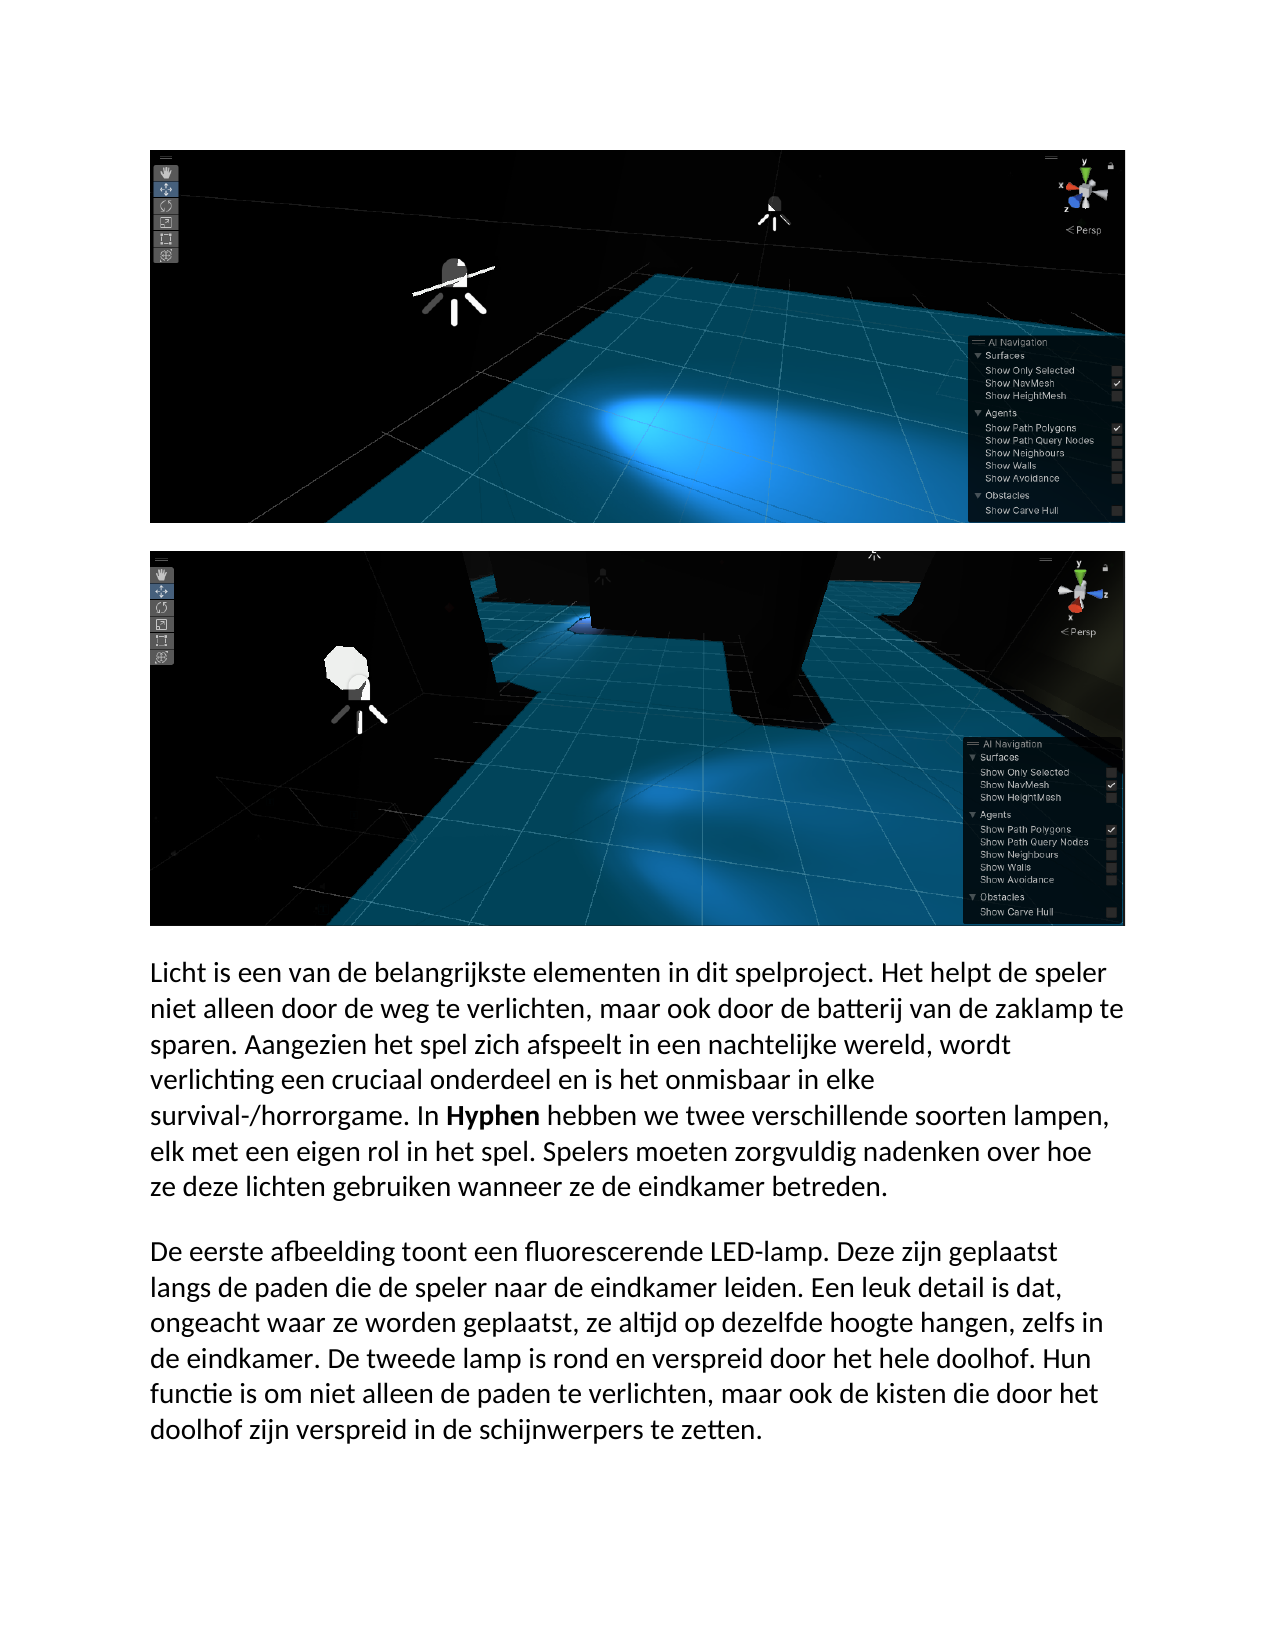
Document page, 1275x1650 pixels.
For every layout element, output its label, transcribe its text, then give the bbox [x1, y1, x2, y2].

picture [787, 915, 797, 926]
text Licht is een van de belangrijkste elementen in dit spelproject. Het helpt de speler niet alleen door de weg te verlichten, maar ook door de batterij van de zaklamp te sparen. Aangezien het spel zich afspeelt in een nachtelijke wereld, wordt verlichting een cruciaal onderdeel en is het onmisbaar in elke survival-/horrorgame. In Hyphen hebben we twee verschillende soorten lampen, elk met een eigen rol in het spel. Spelers moeten zorgvuldig nadenken over hoe ze deze lichten gebruiken wanneer ze de eindkamer betreden. [150, 954, 1125, 1204]
picture [150, 551, 1125, 926]
picture [631, 842, 791, 926]
text De eerste afbeelding toont een fluorescerende LED-lamp. Deze zijn geplaatst langs de paden die de speler naar de eindkamer leiden. Een leuk detail is dat, ongeacht waar ze worden geplaatst, ze altijd op dezelfde hoogte hangen, zelfs in de eindkamer. De tweede lamp is rond en verspreid door het hele doolhof. Hun functie is om niet alleen de paden te verlichten, maar ook de kisten die door het doolhof zijn verspreid in de schijnwerpers te zetten. [150, 1233, 1125, 1447]
picture [150, 150, 1125, 523]
picture [579, 336, 1125, 523]
picture [622, 759, 777, 818]
